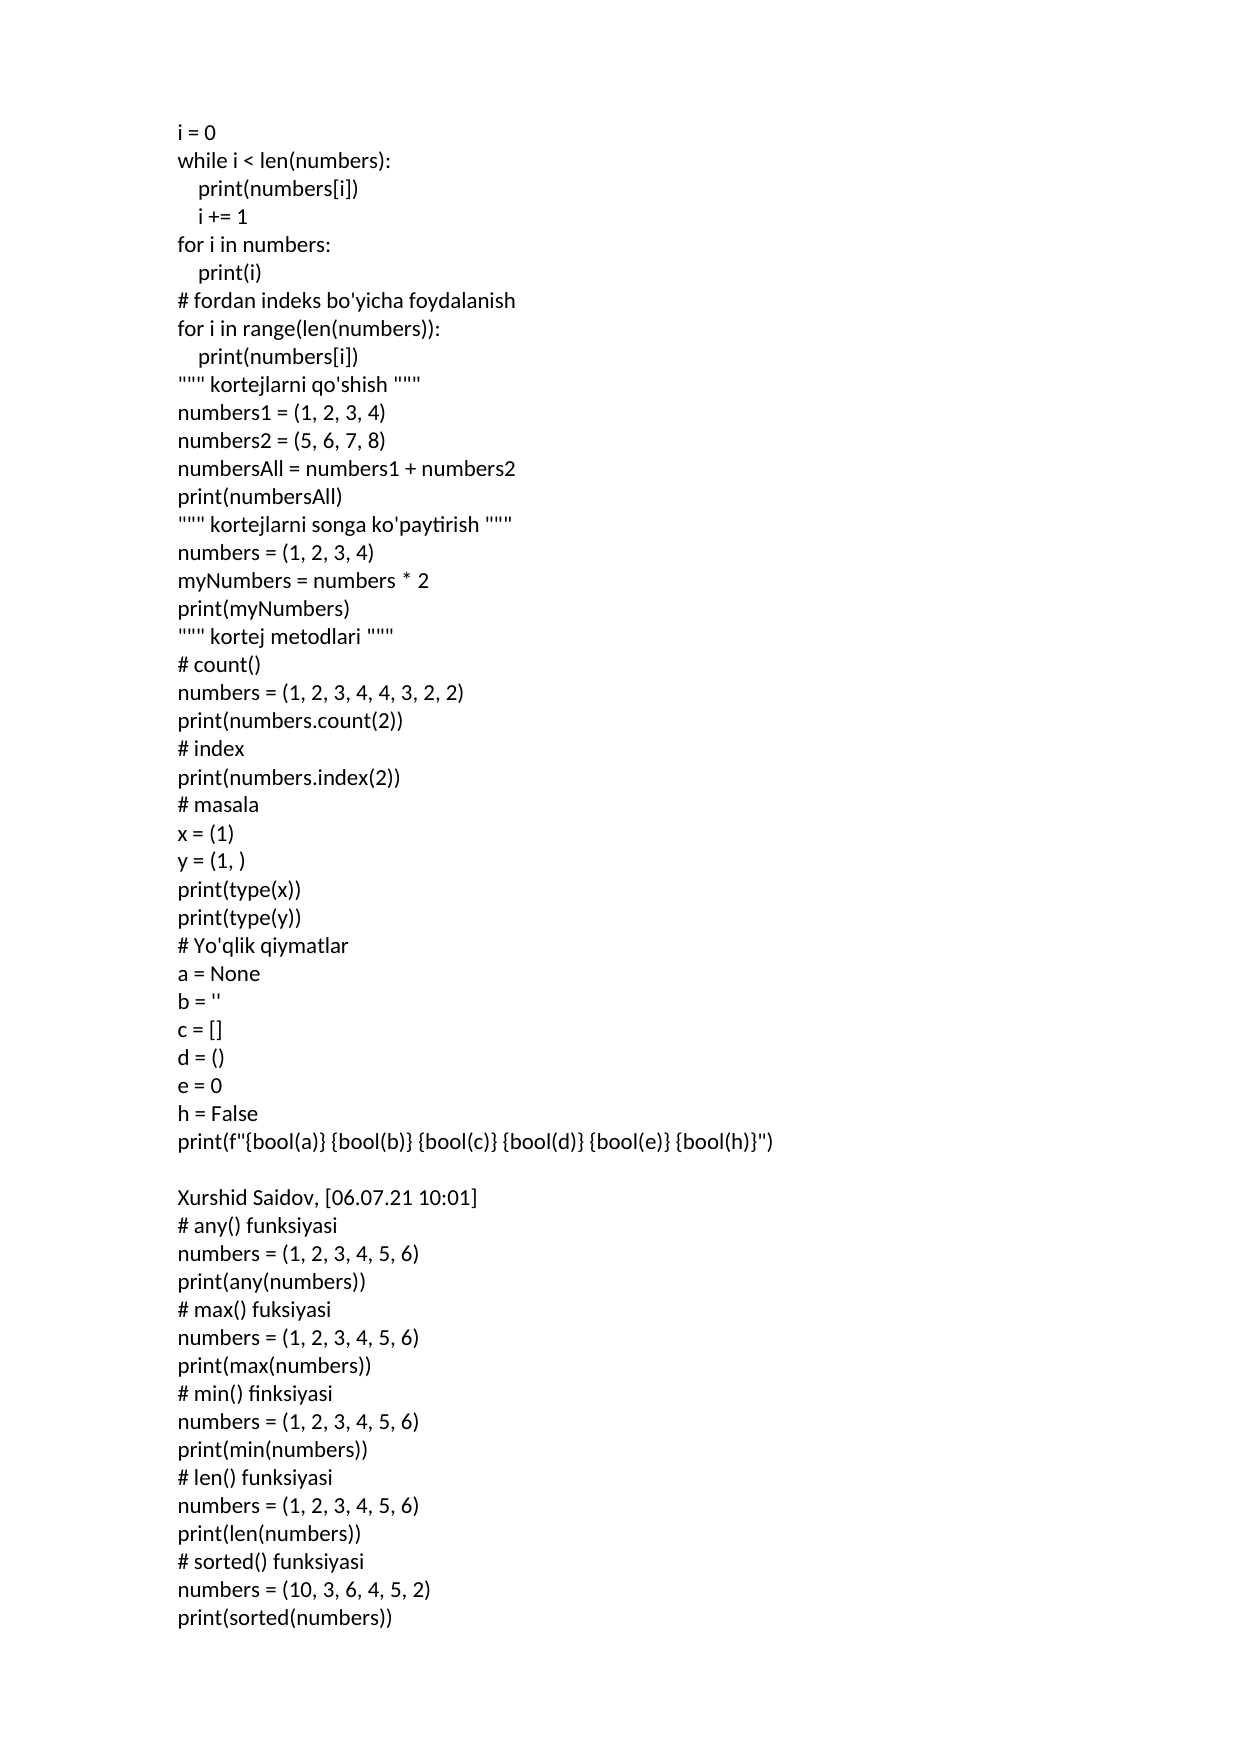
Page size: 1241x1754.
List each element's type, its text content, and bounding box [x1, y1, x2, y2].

text numbersAll = numbers1 + numbers2 [177, 454, 1152, 482]
text numbers = (1, 2, 3, 4, 5, 6) [177, 1239, 1152, 1267]
text numbers = (1, 2, 3, 4, 5, 6) [177, 1491, 1152, 1519]
text # min() finksiyasi [177, 1379, 1152, 1407]
text # max() fuksiyasi [177, 1295, 1152, 1323]
text h = False [177, 1099, 1152, 1127]
text # count() [177, 651, 1152, 678]
text # sorted() funksiyasi [177, 1547, 1152, 1575]
text # masala [177, 791, 1152, 819]
text print(min(numbers)) [177, 1435, 1152, 1463]
text print(any(numbers)) [177, 1267, 1152, 1295]
text print(f"{bool(a)} {bool(b)} {bool(c)} {bool(d)} {bool(e)} {bool(h)}") [177, 1127, 1152, 1155]
text print(numbersAll) [177, 482, 1152, 510]
text """ kortejlarni qo'shish """ [177, 370, 1152, 398]
text print(numbers[i]) [177, 174, 1152, 202]
text Xurshid Saidov, [06.07.21 10:01] [177, 1183, 1152, 1211]
text # Yo'qlik qiymatlar [177, 931, 1152, 959]
text print(type(x)) [177, 875, 1152, 903]
text x = (1) [177, 819, 1152, 847]
text numbers2 = (5, 6, 7, 8) [177, 426, 1152, 454]
text print(sorted(numbers)) [177, 1603, 1152, 1631]
text for i in numbers: [177, 230, 1152, 258]
text print(numbers[i]) [177, 342, 1152, 370]
text """ kortejlarni songa ko'paytirish """ [177, 510, 1152, 538]
text numbers1 = (1, 2, 3, 4) [177, 398, 1152, 426]
text # len() funksiyasi [177, 1463, 1152, 1491]
text """ kortej metodlari """ [177, 622, 1152, 651]
text print(myNumbers) [177, 594, 1152, 622]
text a = None [177, 959, 1152, 987]
text print(numbers.count(2)) [177, 707, 1152, 734]
text i += 1 [177, 202, 1152, 230]
text myNumbers = numbers * 2 [177, 566, 1152, 594]
text numbers = (1, 2, 3, 4) [177, 538, 1152, 566]
text numbers = (10, 3, 6, 4, 5, 2) [177, 1575, 1152, 1603]
text print(max(numbers)) [177, 1351, 1152, 1379]
text # any() funksiyasi [177, 1211, 1152, 1239]
text numbers = (1, 2, 3, 4, 5, 6) [177, 1407, 1152, 1435]
text print(type(y)) [177, 903, 1152, 931]
text # index [177, 734, 1152, 763]
text print(i) [177, 258, 1152, 286]
text # fordan indeks bo'yicha foydalanish [177, 286, 1152, 314]
text print(len(numbers)) [177, 1519, 1152, 1547]
text c = [] [177, 1015, 1152, 1043]
text e = 0 [177, 1071, 1152, 1099]
text numbers = (1, 2, 3, 4, 4, 3, 2, 2) [177, 678, 1152, 707]
text i = 0 [177, 118, 1152, 146]
text d = () [177, 1043, 1152, 1071]
text for i in range(len(numbers)): [177, 314, 1152, 342]
text b = '' [177, 987, 1152, 1015]
text y = (1, ) [177, 847, 1152, 875]
text while i < len(numbers): [177, 146, 1152, 174]
text numbers = (1, 2, 3, 4, 5, 6) [177, 1323, 1152, 1351]
text print(numbers.index(2)) [177, 763, 1152, 791]
